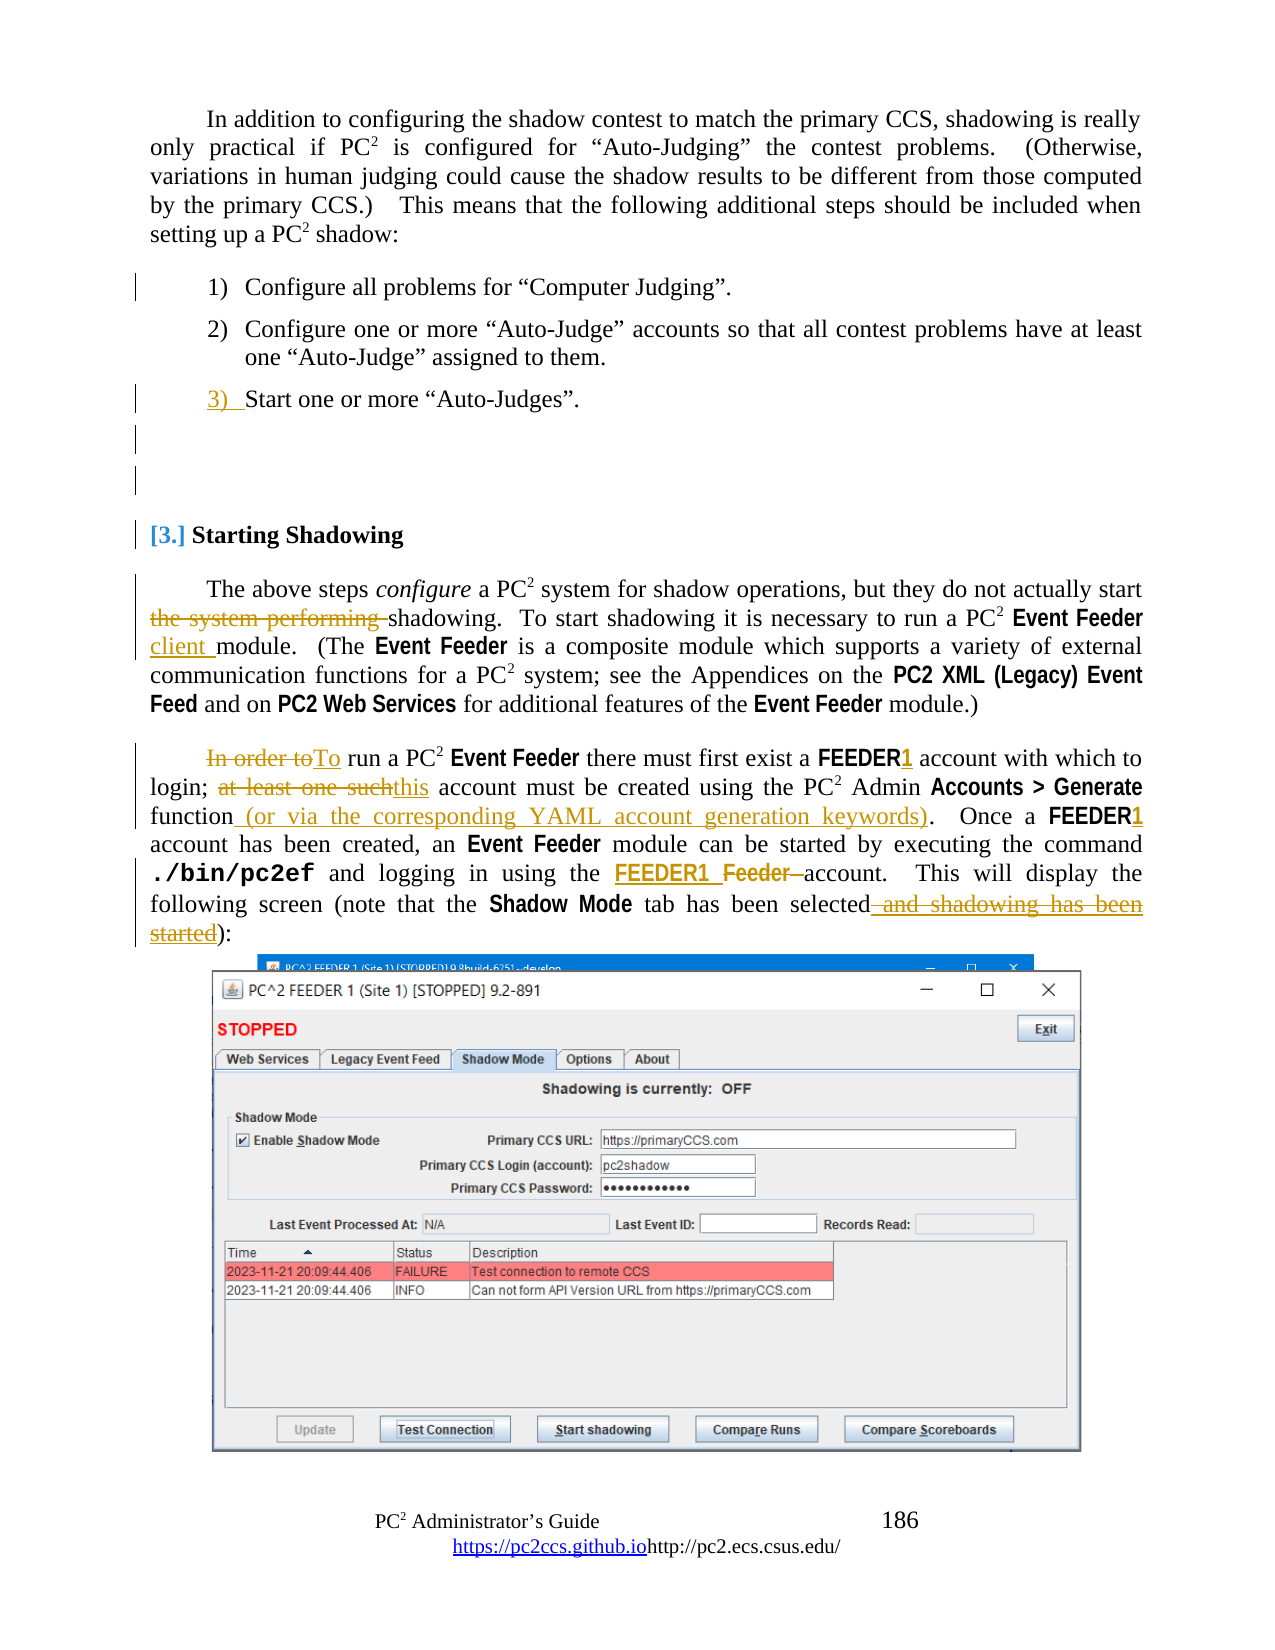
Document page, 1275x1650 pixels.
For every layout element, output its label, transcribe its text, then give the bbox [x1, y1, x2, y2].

list Start one or more “Auto-Judges”. [207, 384, 1143, 412]
list Starting Shadowing [150, 520, 1143, 549]
text In addition to configuring the shadow contest to match the primary CCS, shadowing is really only practical if PC2 is configured for “Auto-Judging” the contest problems. (Otherwise, variations in human judging could cause the shadow results to be different from those computed by the primary CCS.) This means that the following additional steps should be included when setting up a PC2 shadow: [150, 104, 1143, 247]
text The above steps configure a PC2 system for shadow operations, but they do not actually start shadowing. To start shadowing it is necessary to run a PC2 Event Feeder module. (The Event Feeder is a composite module which supports a variety of external communication functions for a PC2 system; see the Appendices on the PC2 XML (Legacy) Event Feed and on PC2 Web Services for additional features of the Event Feeder module.) [150, 574, 1143, 718]
text run a PC2 Event Feeder there must first exist a FEEDER account with which to login; account must be created using the PC2 Admin Accounts > Generate function. Once a FEEDER account has been created, an Event Feeder module can be started by executing the command ./bin/pc2ef and logging in using the account. This will display the following screen (note that the Shadow Mode tab has been selected): [150, 743, 1143, 947]
list Configure all problems for “Computer Judging”. [207, 272, 1143, 301]
list Configure one or more “Auto-Judge” accounts so that all contest problems have at least one “Auto-Judge” assigned to them. [207, 314, 1143, 371]
picture [211, 954, 1082, 1452]
